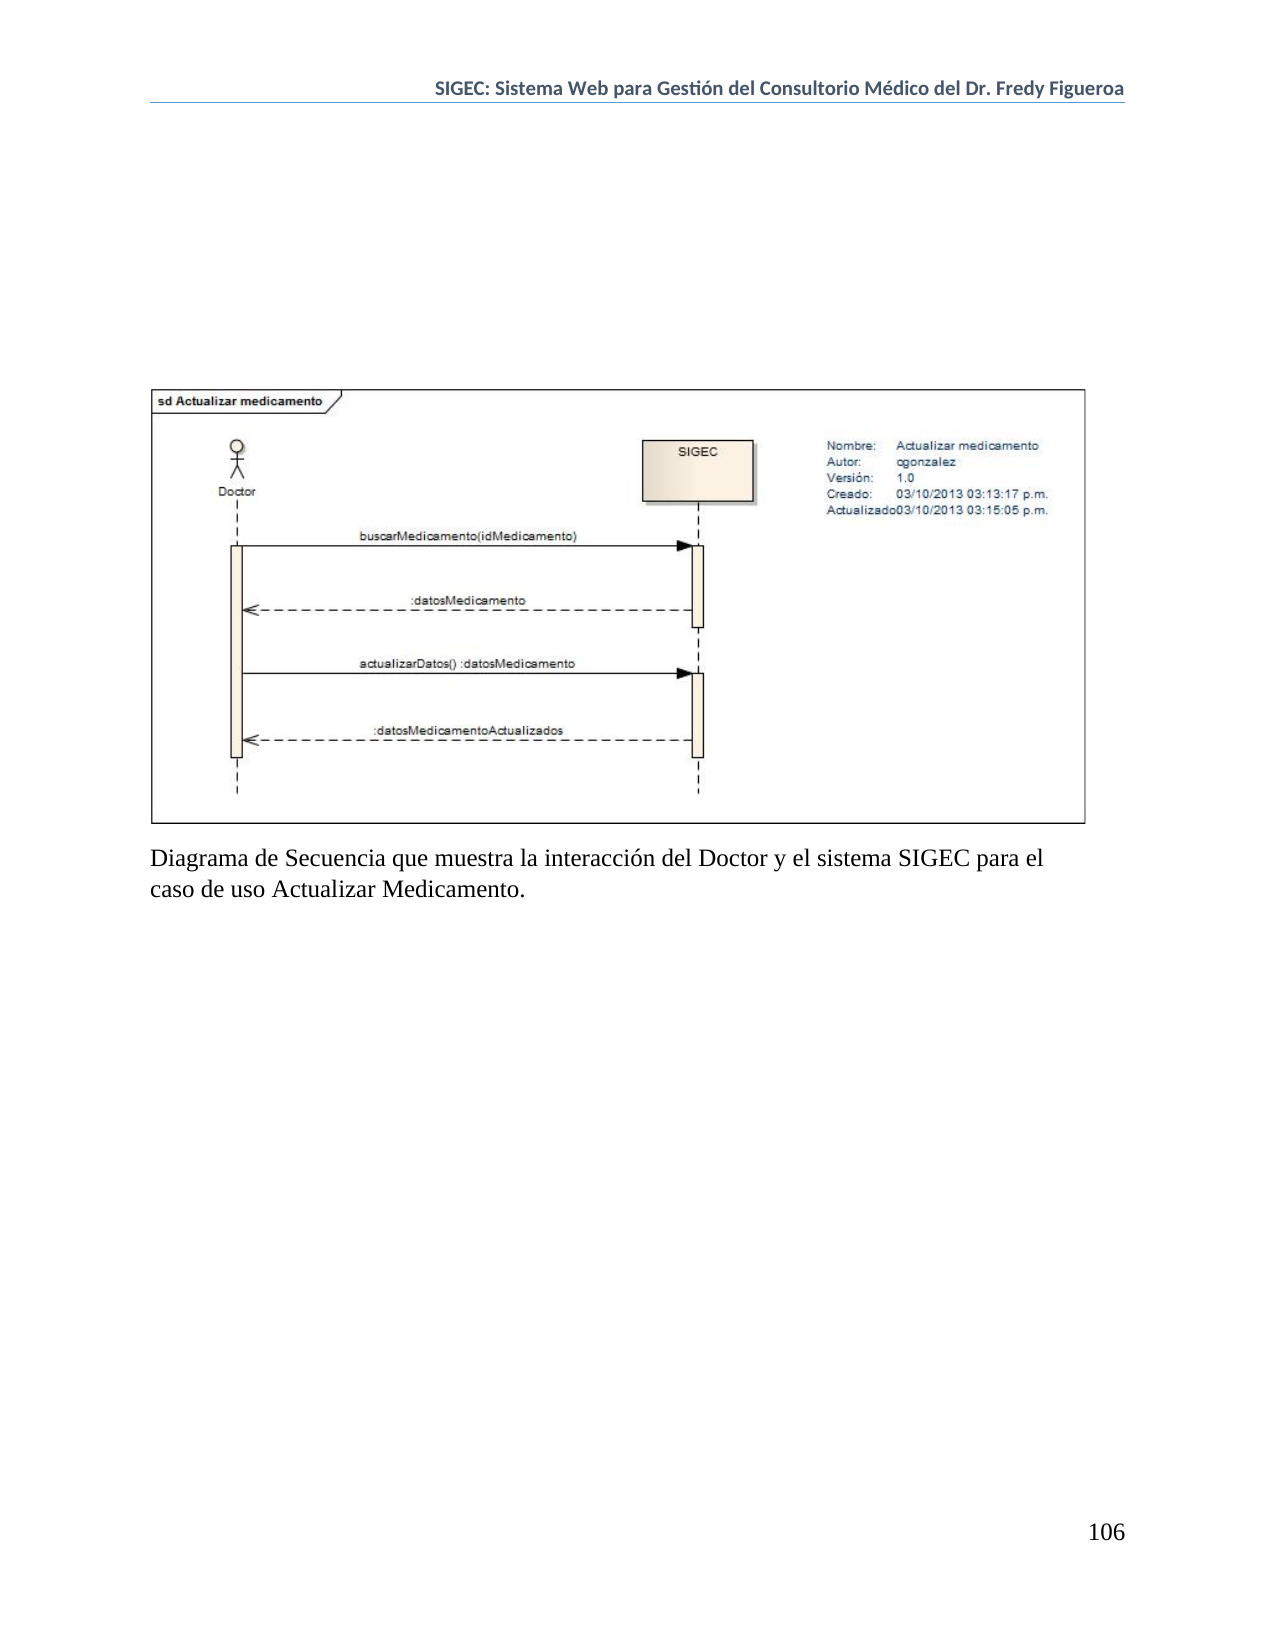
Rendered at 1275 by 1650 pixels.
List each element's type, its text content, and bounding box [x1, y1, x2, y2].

picture [150, 388, 1086, 824]
text Diagrama de Secuencia que muestra la interacción del Doctor y el sistema SIGEC para el [150, 843, 1125, 872]
text caso de uso Actualizar Medicamento. [150, 874, 1125, 903]
